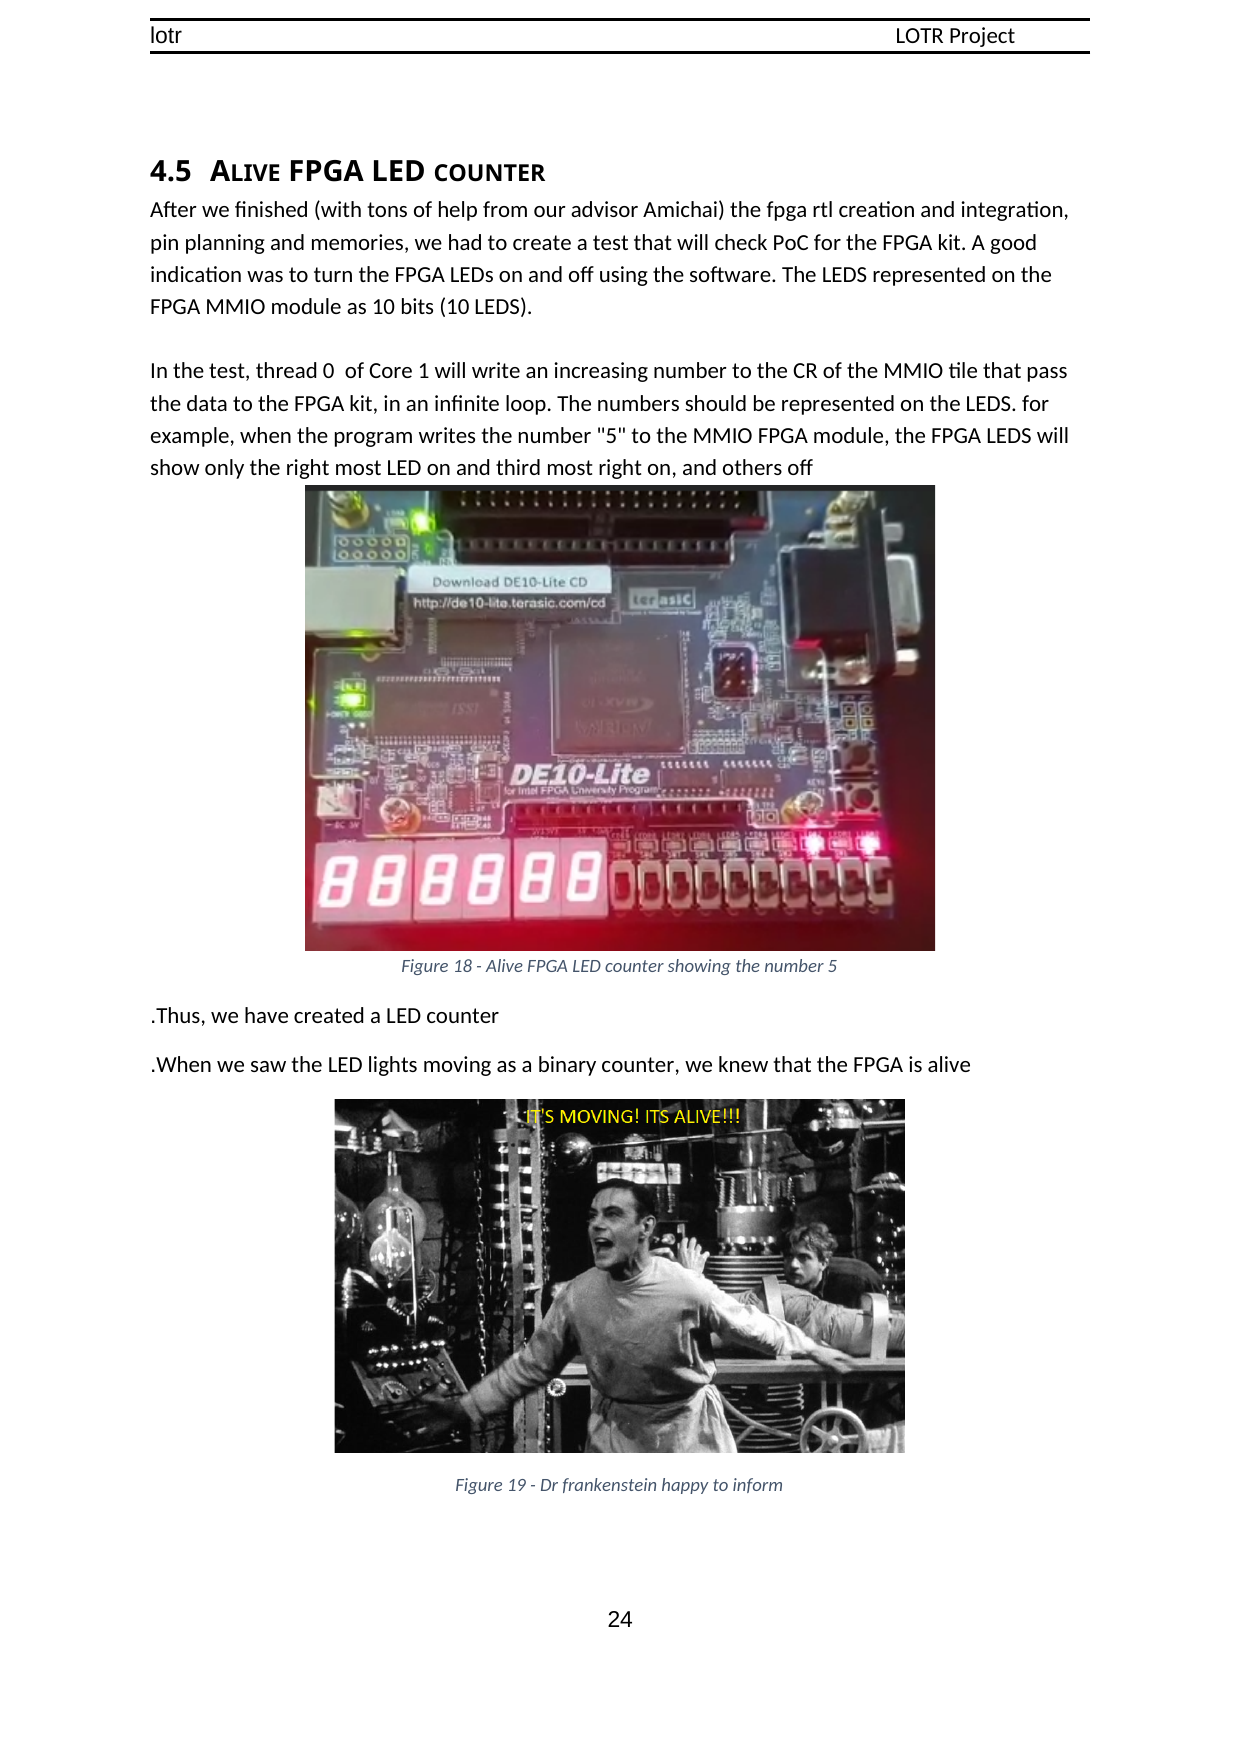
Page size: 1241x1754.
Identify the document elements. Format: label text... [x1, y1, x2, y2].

text After we finished (with tons of help from our advisor Amichai) the fpga rtl creation and integration, pin planning and memories, we had to create a test that will check PoC for the FPGA kit. A good indication was to turn the FPGA LEDs on and off using the software. The LEDS represented on the FPGA MMIO module as 10 bits (10 LEDS). [150, 196, 1090, 320]
text In the test, thread 0 of Core 1 will write an increasing number to the CR of the MMIO tile that pass the data to the FPGA kit, in an infinite loop. The numbers should be represented on the LEDS. for example, when the program writes the number "5" to the MMIO FPGA module, the FPGA LEDS will show only the right most LED on and third most right on, and others off [150, 357, 1090, 481]
text Figure 19 - Dr frankenstein happy to inform [150, 1473, 1090, 1496]
text Thus, we have created a LED counter. [150, 1002, 1090, 1030]
text Figure 18 - Alive FPGA LED counter showing the number 5 [150, 954, 1090, 977]
text When we saw the LED lights moving as a binary counter, we knew that the FPGA is alive. [150, 1051, 1090, 1078]
subtitle Alive FPGA LED counter [150, 150, 1090, 190]
picture [334, 1099, 906, 1453]
picture [305, 485, 936, 951]
